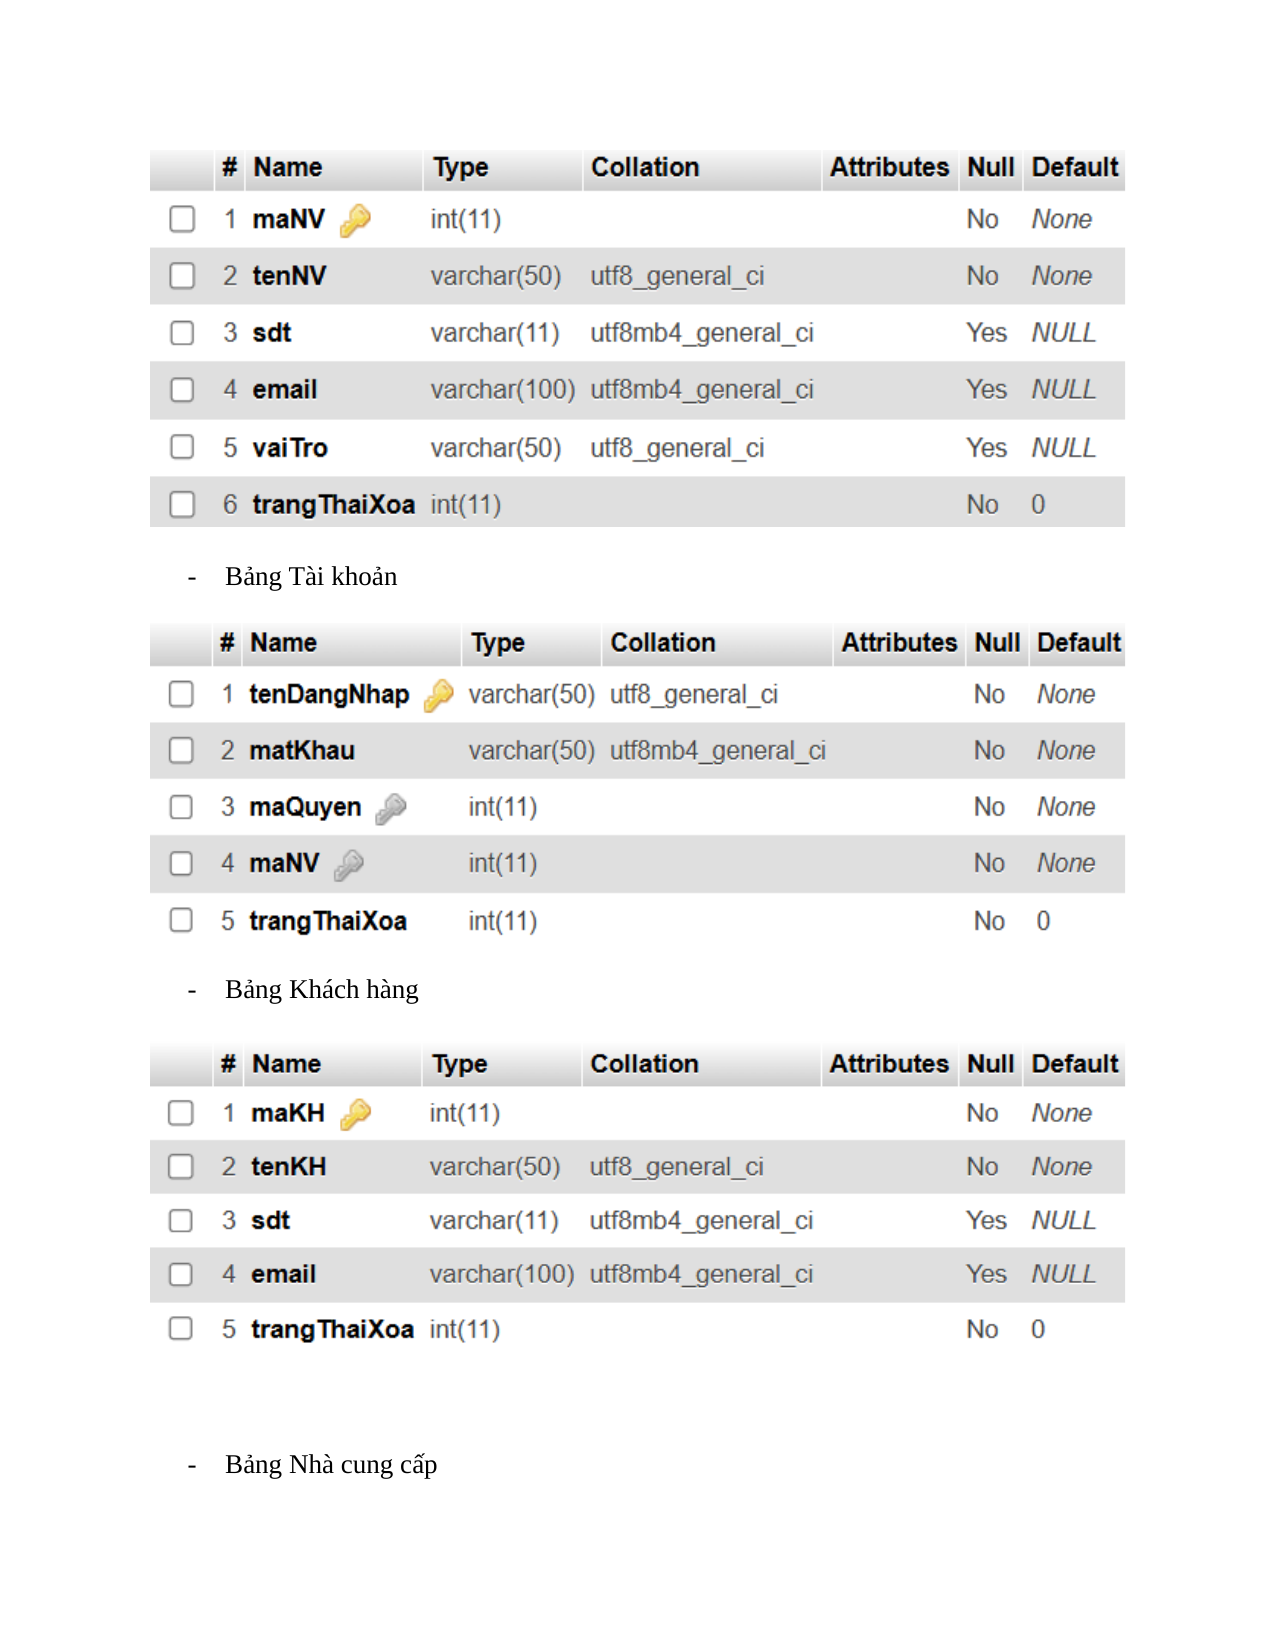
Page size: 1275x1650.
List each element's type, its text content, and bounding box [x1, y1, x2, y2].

list Bảng Nhà cung cấp [187, 1448, 1125, 1479]
list Bảng Khách hàng [187, 973, 1125, 1004]
picture [150, 623, 1125, 940]
picture [150, 150, 1125, 527]
picture [150, 1036, 1125, 1352]
list Bảng Tài khoản [187, 560, 1125, 591]
